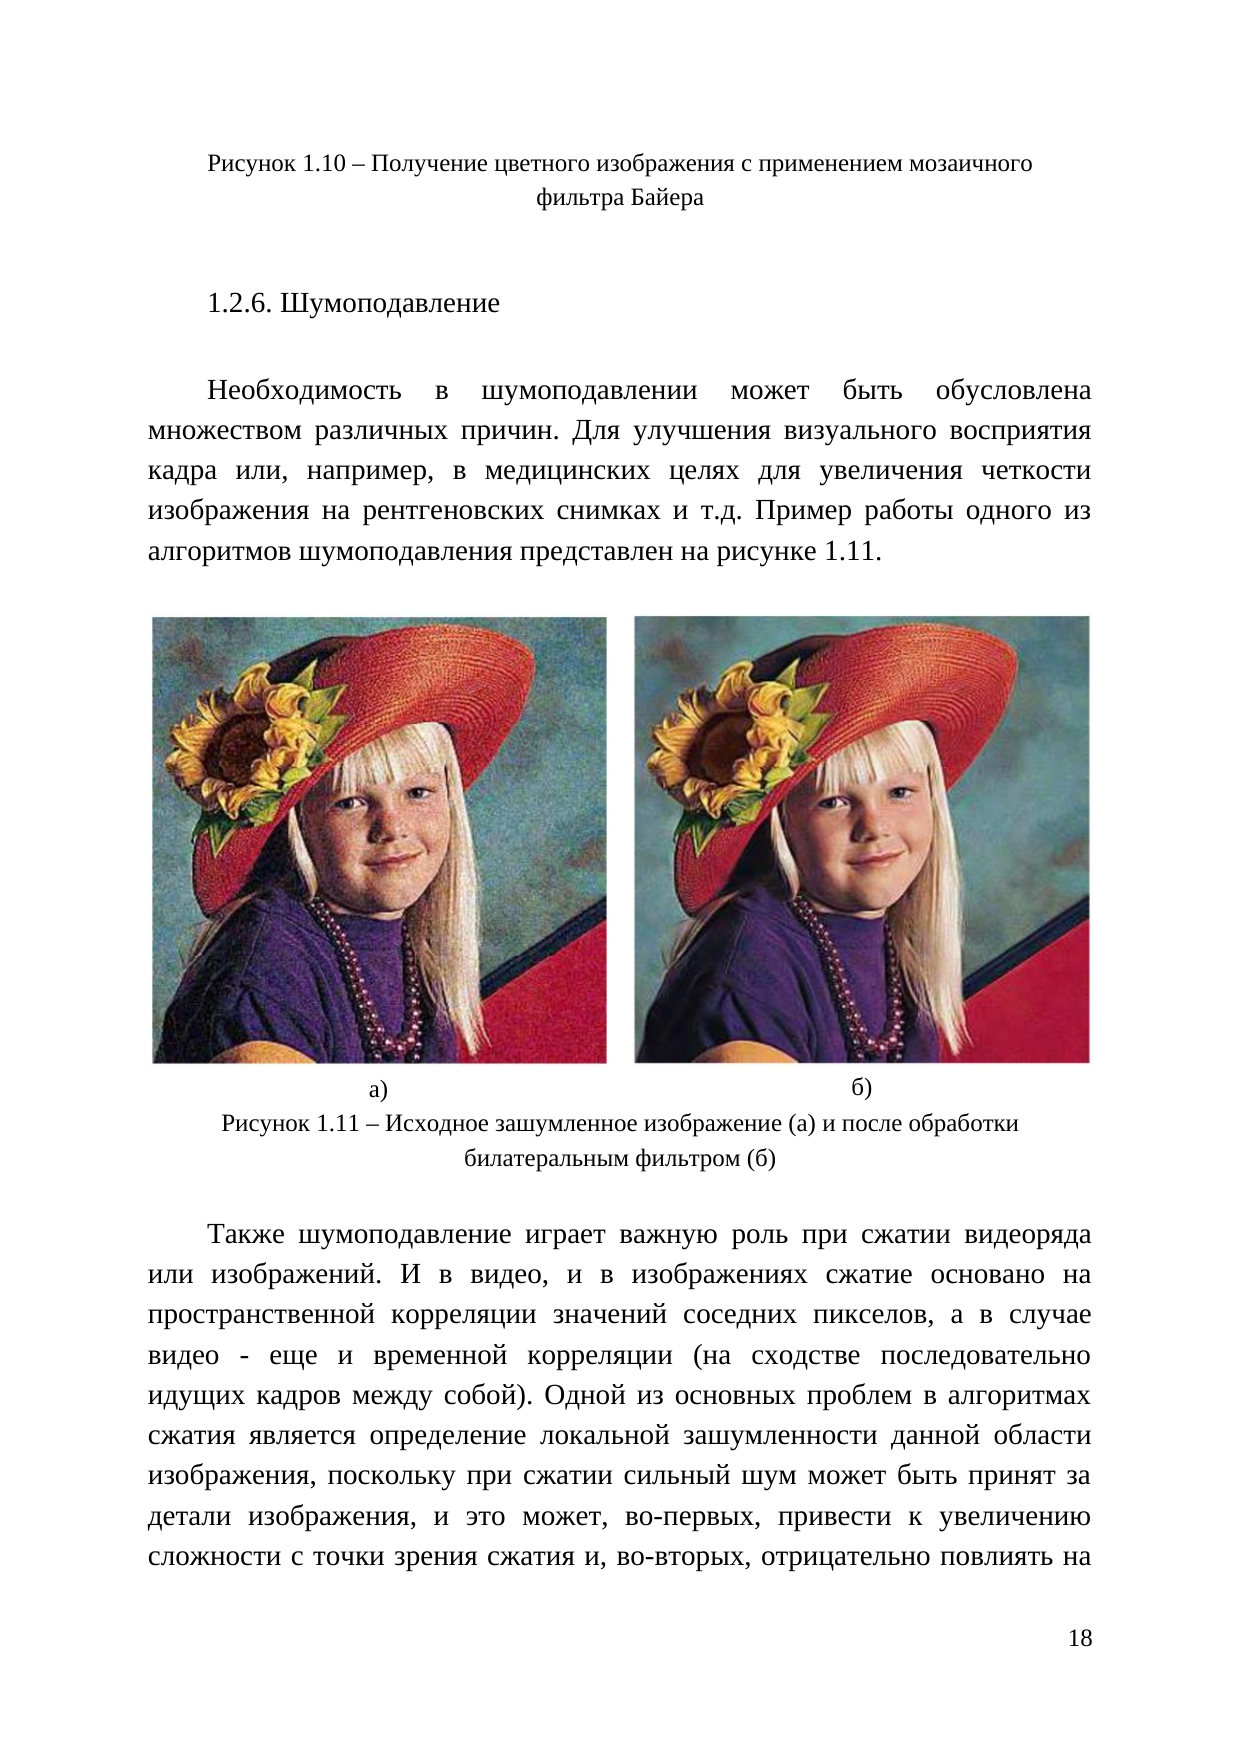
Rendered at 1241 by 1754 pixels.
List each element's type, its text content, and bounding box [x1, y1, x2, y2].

text Рисунок 1.10 – Получение цветного изображения с применением мозаичного [148, 148, 1092, 176]
table_cell Рисунок 1.11 – Исходное зашумленное изображение (а) и после обработки билатеральным фильтром (б) [136, 1109, 1104, 1177]
text фильтра Байера [148, 182, 1092, 211]
table_header б) [620, 613, 1104, 1108]
picture [147, 613, 610, 1069]
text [148, 1216, 1092, 1571]
table_header а) [136, 613, 620, 1108]
picture [631, 613, 1094, 1067]
text Необходимость в шумоподавлении может быть обусловлена множеством различных причин. Для улучшения визуального восприятия кадра или, например, в медицинских целях для увеличения четкости изображения на рентгеновских снимках и т.д. Пример работы одного из алгоритмов шумоподавления представлен на рисунке 1.11. [148, 372, 1092, 566]
list Шумоподавление [207, 286, 1092, 319]
